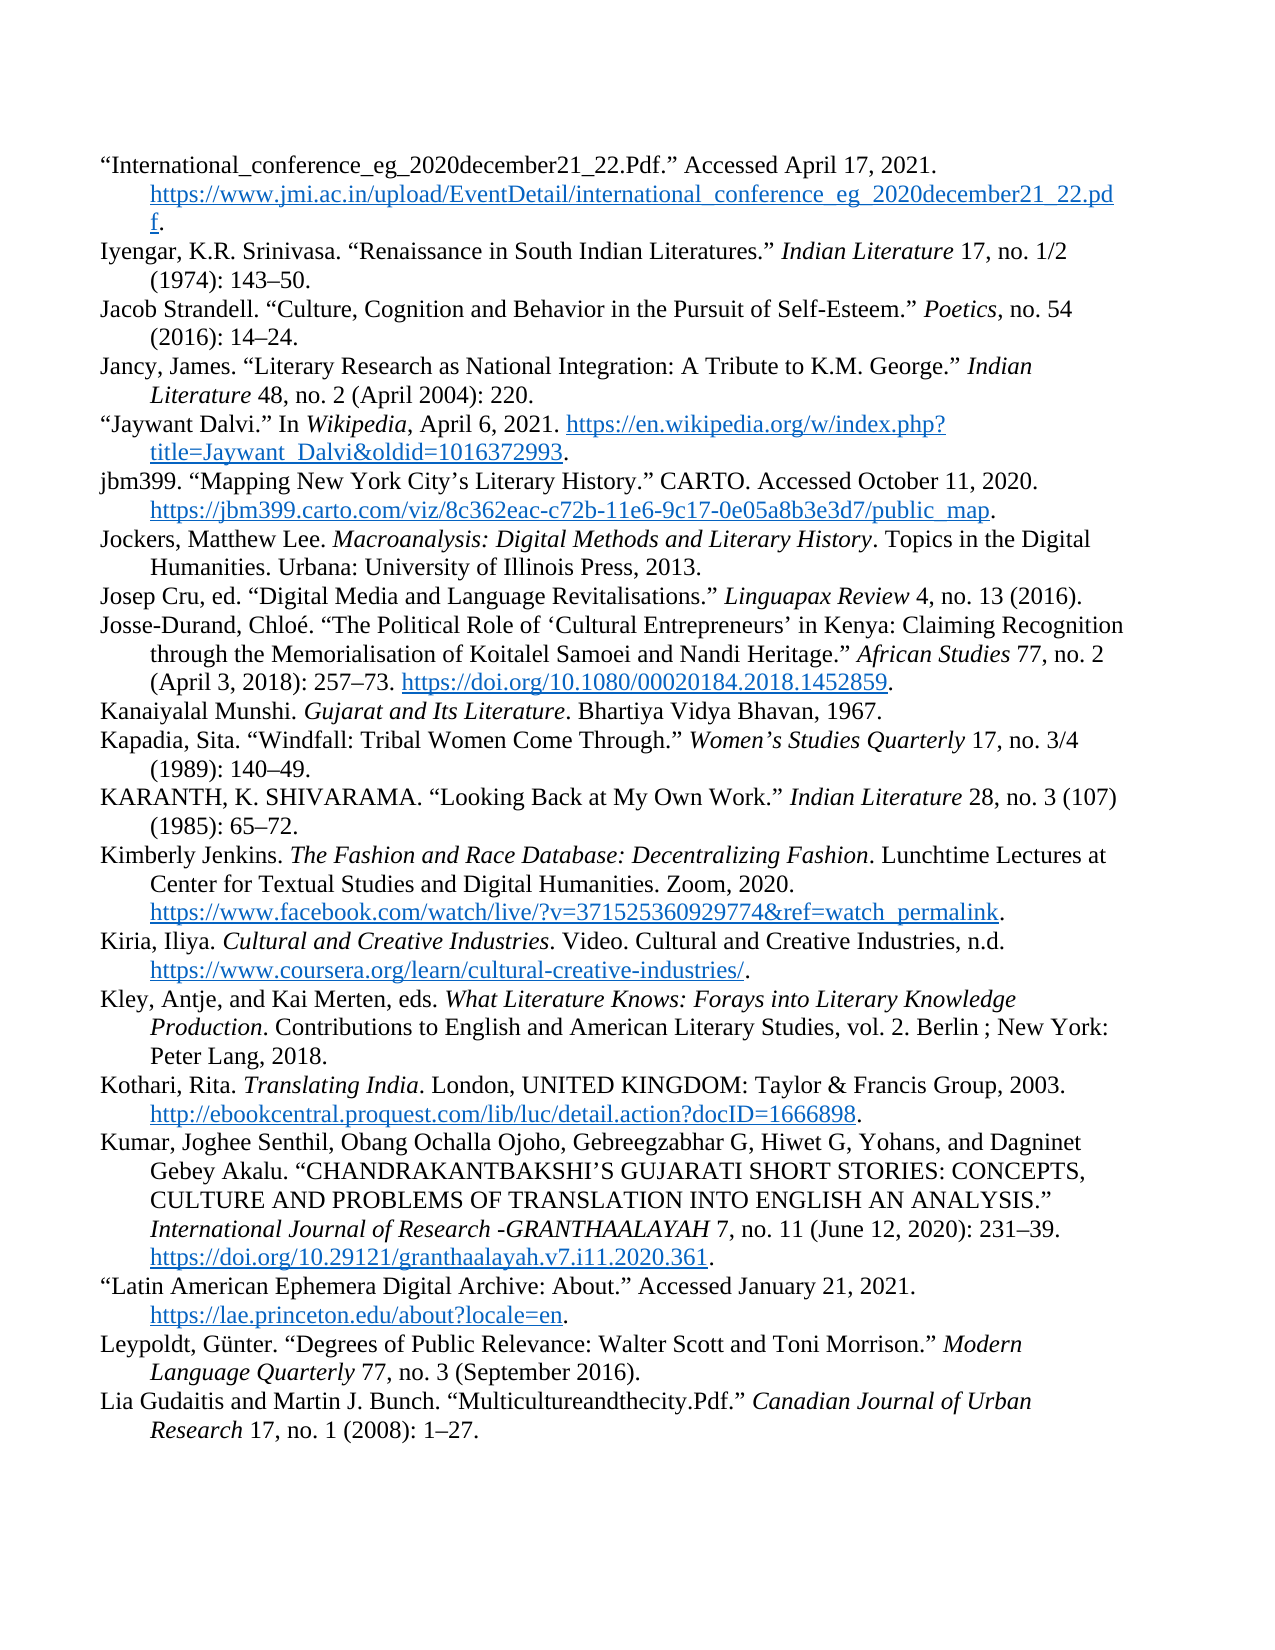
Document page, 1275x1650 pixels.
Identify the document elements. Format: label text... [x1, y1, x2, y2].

text Jockers, Matthew Lee. Macroanalysis: Digital Methods and Literary History. Topics in the Digital Humanities. Urbana: University of Illinois Press, 2013. [100, 524, 1125, 581]
text Jacob Strandell. “Culture, Cognition and Behavior in the Pursuit of Self-Esteem.” Poetics, no. 54 (2016): 14–24. [100, 294, 1125, 351]
text “Latin American Ephemera Digital Archive: About.” Accessed January 21, 2021. https://lae.princeton.edu/about?locale=en. [100, 1271, 1125, 1329]
text Kothari, Rita. Translating India. London, UNITED KINGDOM: Taylor & Francis Group, 2003. http://ebookcentral.proquest.com/lib/luc/detail.action?docID=1666898. [100, 1070, 1125, 1127]
text Kimberly Jenkins. The Fashion and Race Database: Decentralizing Fashion. Lunchtime Lectures at Center for Textual Studies and Digital Humanities. Zoom, 2020. https://www.facebook.com/watch/live/?v=371525360929774&ref=watch_permalink. [100, 840, 1125, 926]
text Kanaiyalal Munshi. Gujarat and Its Literature. Bhartiya Vidya Bhavan, 1967. [100, 696, 1125, 725]
text KARANTH, K. SHIVARAMA. “Looking Back at My Own Work.” Indian Literature 28, no. 3 (107) (1985): 65–72. [100, 782, 1125, 840]
text Josep Cru, ed. “Digital Media and Language Revitalisations.” Linguapax Review 4, no. 13 (2016). [100, 581, 1125, 610]
text “Jaywant Dalvi.” In Wikipedia, April 6, 2021. https://en.wikipedia.org/w/index.php?title=Jaywant_Dalvi&oldid=1016372993. [100, 409, 1125, 466]
text Kiria, Iliya. Cultural and Creative Industries. Video. Cultural and Creative Industries, n.d. https://www.coursera.org/learn/cultural-creative-industries/. [100, 926, 1125, 984]
text Jancy, James. “Literary Research as National Integration: A Tribute to K.M. George.” Indian Literature 48, no. 2 (April 2004): 220. [100, 351, 1125, 409]
text Kapadia, Sita. “Windfall: Tribal Women Come Through.” Women’s Studies Quarterly 17, no. 3/4 (1989): 140–49. [100, 725, 1125, 782]
text Kumar, Joghee Senthil, Obang Ochalla Ojoho, Gebreegzabhar G, Hiwet G, Yohans, and Dagninet Gebey Akalu. “CHANDRAKANTBAKSHI’S GUJARATI SHORT STORIES: CONCEPTS, CULTURE AND PROBLEMS OF TRANSLATION INTO ENGLISH AN ANALYSIS.” International Journal of Research -GRANTHAALAYAH 7, no. 11 (June 12, 2020): 231–39. https://doi.org/10.29121/granthaalayah.v7.i11.2020.361. [100, 1127, 1125, 1271]
text Leypoldt, Günter. “Degrees of Public Relevance: Walter Scott and Toni Morrison.” Modern Language Quarterly 77, no. 3 (September 2016). [100, 1329, 1125, 1386]
text “International_conference_eg_2020december21_22.Pdf.” Accessed April 17, 2021. https://www.jmi.ac.in/upload/EventDetail/international_conference_eg_2020december21_22.pdf. [100, 150, 1125, 236]
text Josse-Durand, Chloé. “The Political Role of ‘Cultural Entrepreneurs’ in Kenya: Claiming Recognition through the Memorialisation of Koitalel Samoei and Nandi Heritage.” African Studies 77, no. 2 (April 3, 2018): 257–73. https://doi.org/10.1080/00020184.2018.1452859. [100, 610, 1125, 696]
text jbm399. “Mapping New York City’s Literary History.” CARTO. Accessed October 11, 2020. https://jbm399.carto.com/viz/8c362eac-c72b-11e6-9c17-0e05a8b3e3d7/public_map. [100, 466, 1125, 524]
text Lia Gudaitis and Martin J. Bunch. “Multicultureandthecity.Pdf.” Canadian Journal of Urban Research 17, no. 1 (2008): 1–27. [100, 1386, 1125, 1444]
text Iyengar, K.R. Srinivasa. “Renaissance in South Indian Literatures.” Indian Literature 17, no. 1/2 (1974): 143–50. [100, 236, 1125, 294]
text Kley, Antje, and Kai Merten, eds. What Literature Knows: Forays into Literary Knowledge Production. Contributions to English and American Literary Studies, vol. 2. Berlin ; New York: Peter Lang, 2018. [100, 984, 1125, 1070]
